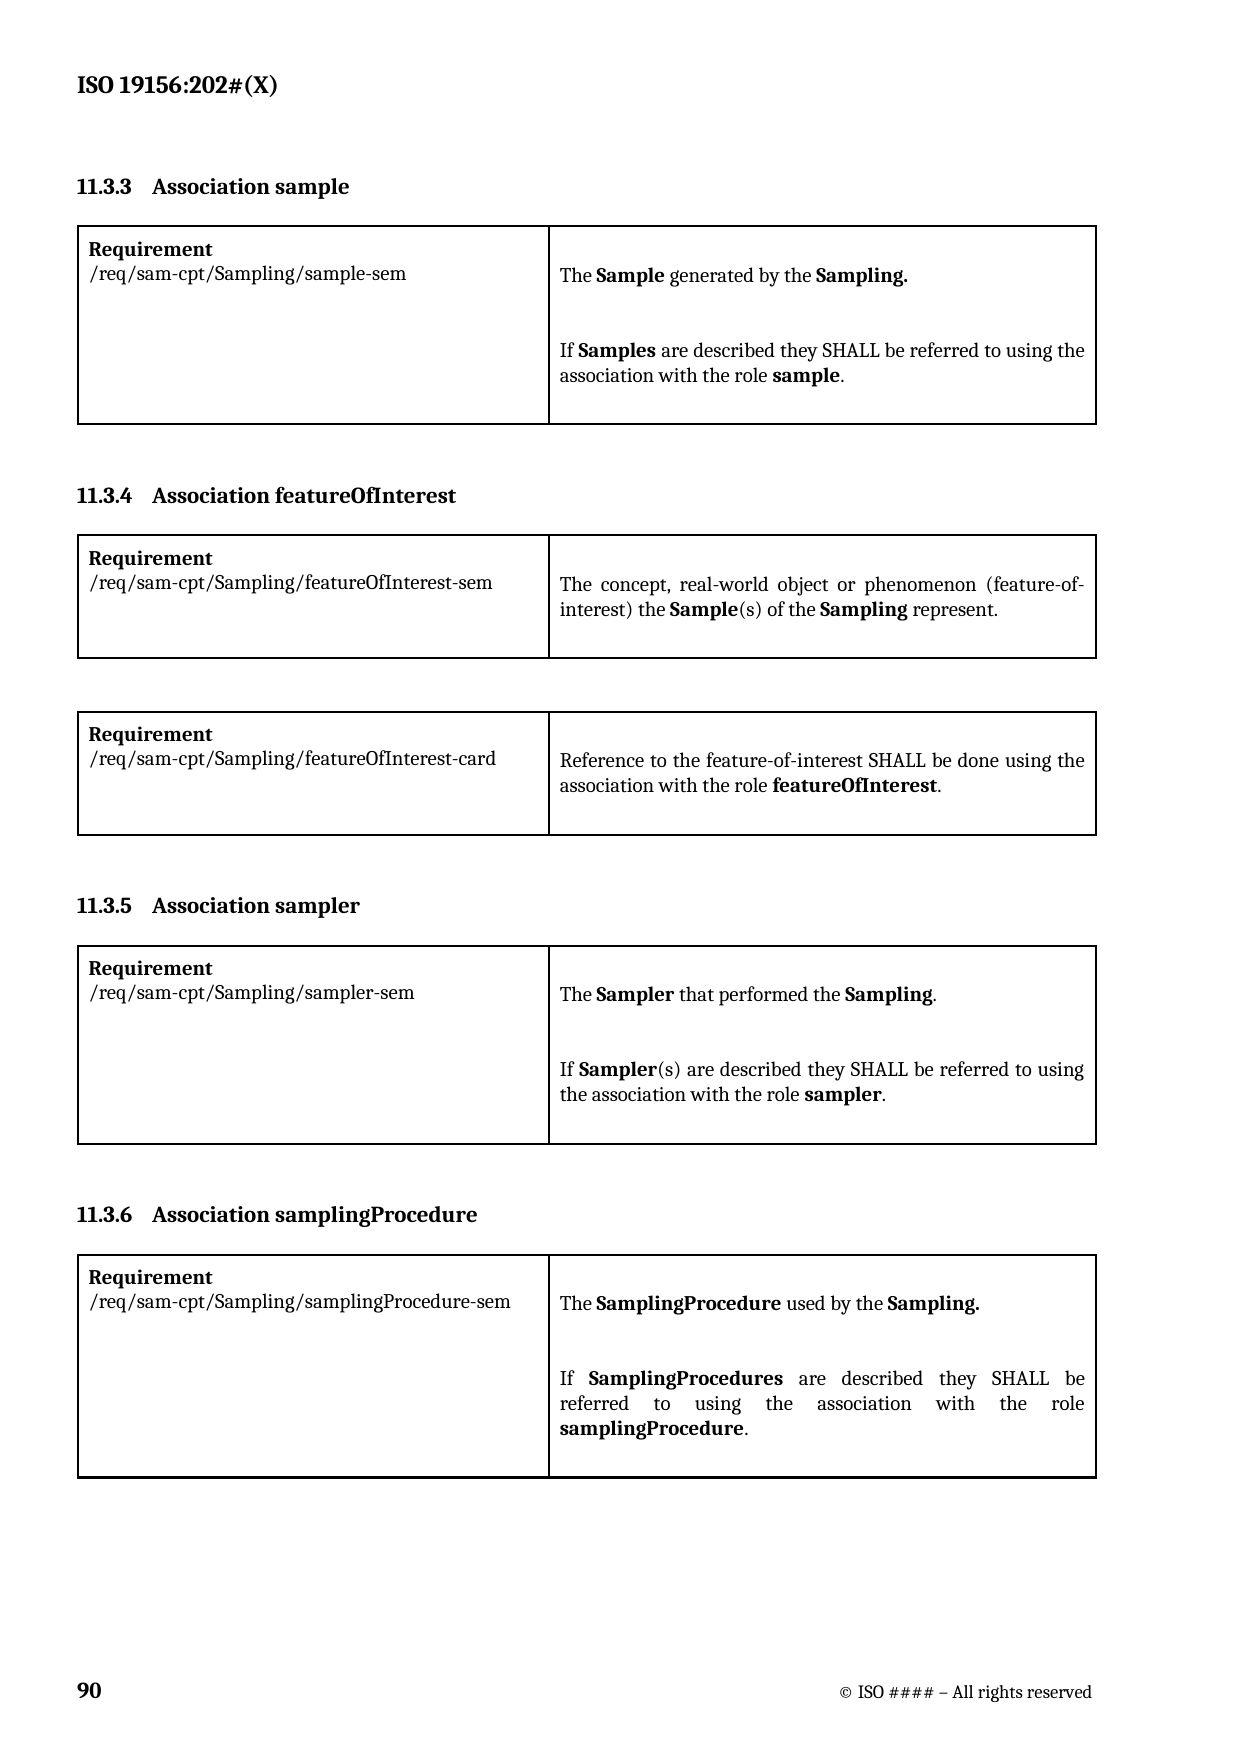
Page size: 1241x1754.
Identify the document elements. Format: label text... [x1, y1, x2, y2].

subtitle Association sampler [77, 893, 1092, 919]
table_header The Sampler that performed the Sampling. If Sampler(s) are described they SHALL be referred to using the association with the role sampler. [550, 947, 1095, 1142]
subtitle Association samplingProcedure [77, 1202, 1092, 1228]
table_header Reference to the feature-of-interest SHALL be done using the association with the role featureOfInterest. [550, 713, 1095, 833]
table_header Requirement /req/sam-cpt/Sampling/sample-sem [79, 227, 548, 423]
table_header The Sample generated by the Sampling. If Samples are described they SHALL be referred to using the association with the role sample. [550, 227, 1095, 423]
table_header Requirement /req/sam-cpt/Sampling/featureOfInterest-sem [79, 536, 548, 657]
table_header Requirement /req/sam-cpt/Sampling/featureOfInterest-card [79, 713, 548, 833]
subtitle Association sample [77, 174, 1092, 200]
subtitle Association featureOfInterest [77, 483, 1092, 509]
table_header The SamplingProcedure used by the Sampling. If SamplingProcedures are described they SHALL be referred to using the association with the role samplingProcedure. [550, 1256, 1095, 1476]
table_header Requirement /req/sam-cpt/Sampling/sampler-sem [79, 947, 548, 1142]
table_header Requirement /req/sam-cpt/Sampling/samplingProcedure-sem [79, 1256, 548, 1476]
table_header The concept, real-world object or phenomenon (feature-of-interest) the Sample(s) of the Sampling represent. [550, 536, 1095, 657]
